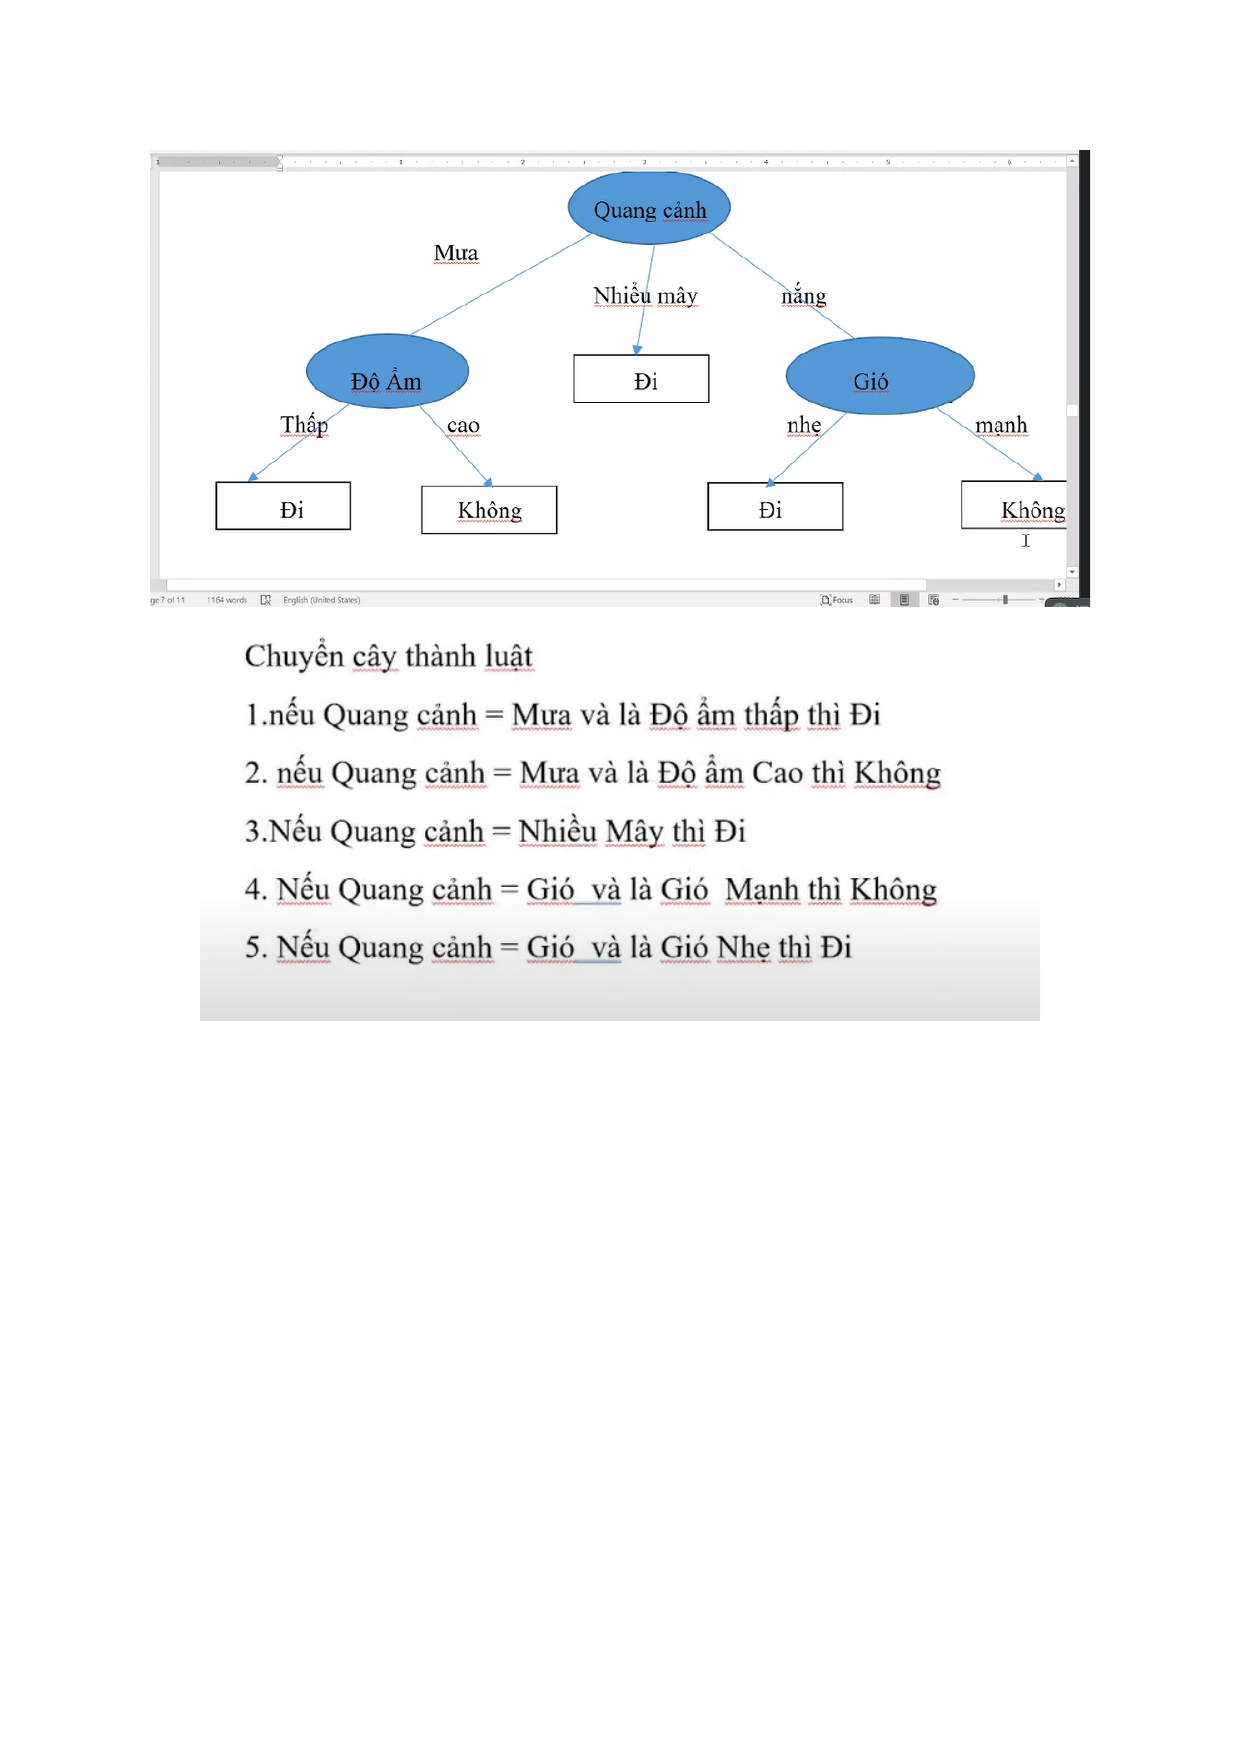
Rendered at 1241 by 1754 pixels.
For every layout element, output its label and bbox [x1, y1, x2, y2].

picture [150, 150, 1091, 607]
picture [200, 609, 1041, 1021]
